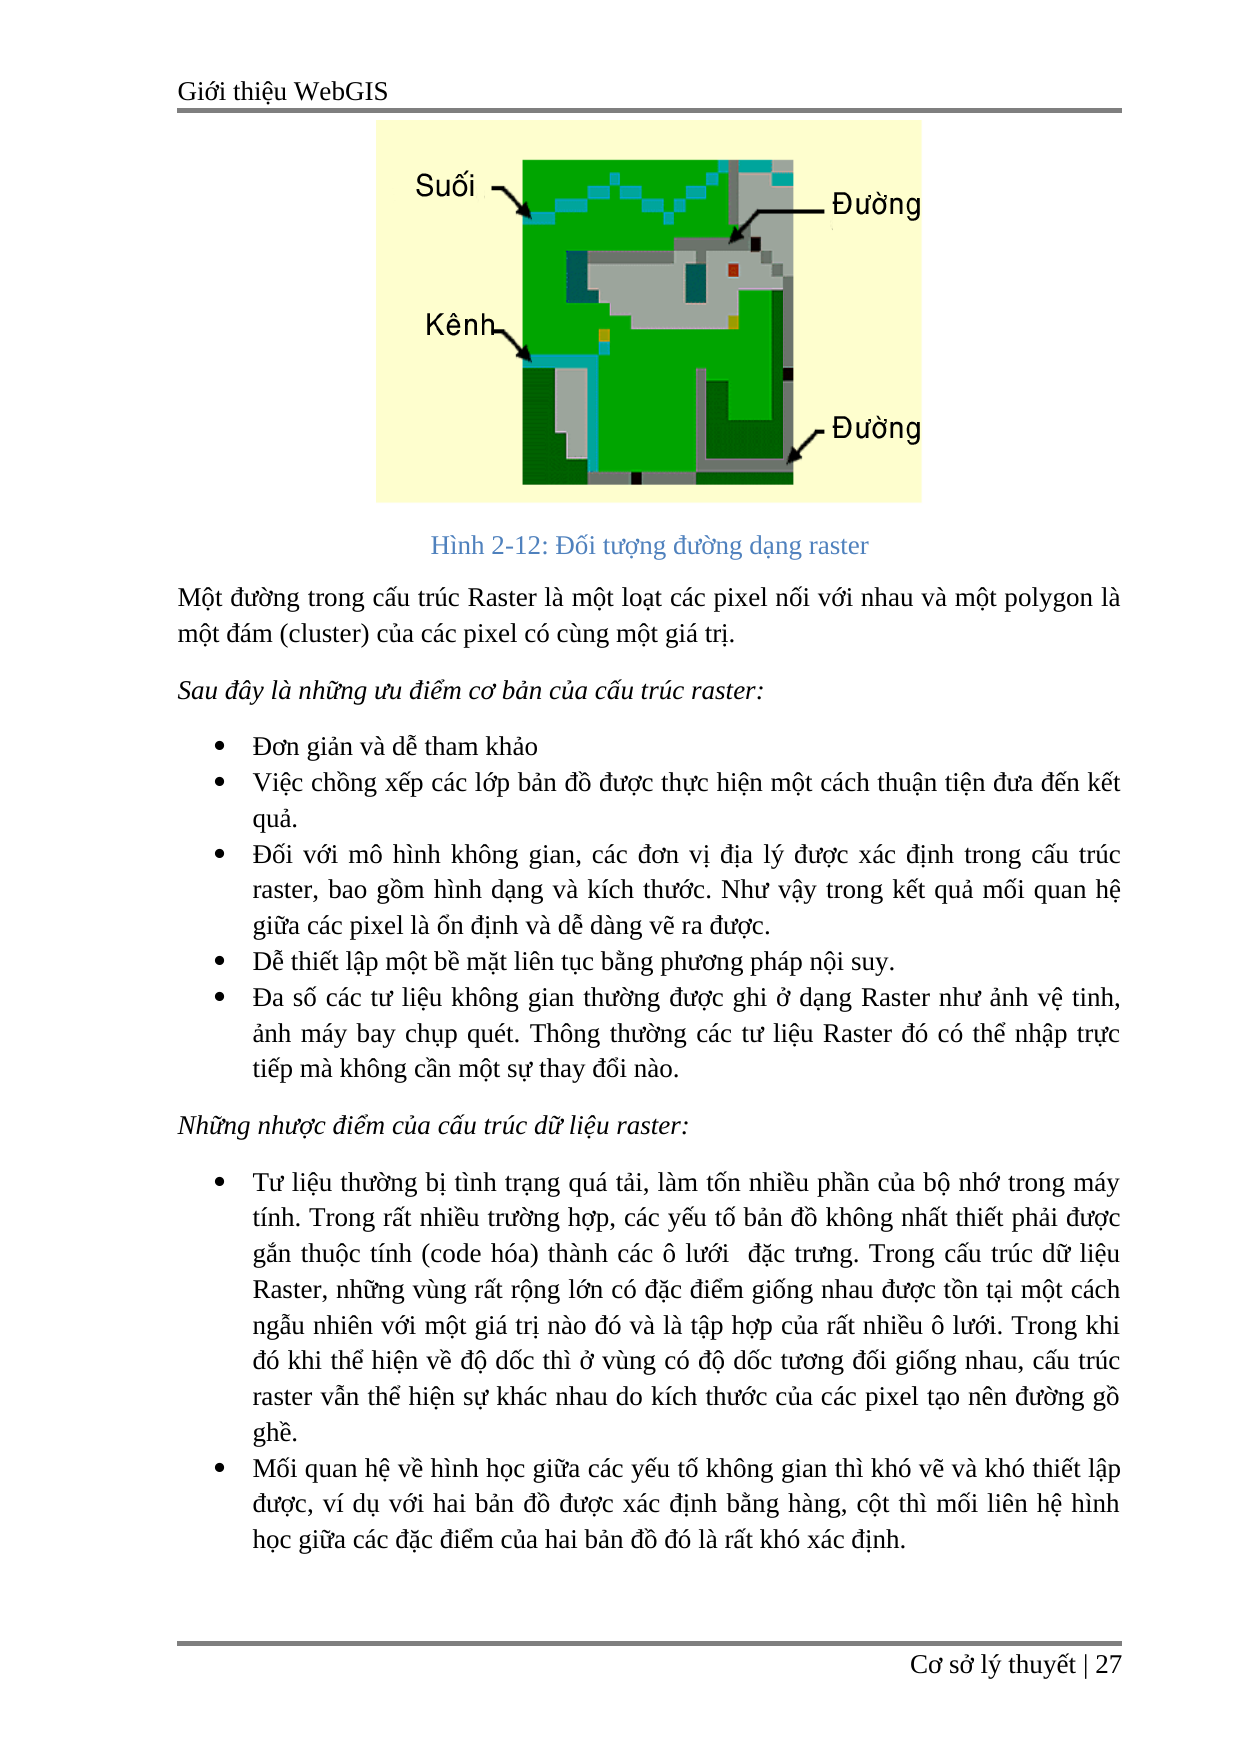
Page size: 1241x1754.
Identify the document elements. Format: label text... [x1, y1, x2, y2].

list Dễ thiết lập một bề mặt liên tục bằng phương pháp nội suy. [215, 945, 1122, 976]
list Việc chồng xếp các lớp bản đồ được thực hiện một cách thuận tiện đưa đến kết quả. [215, 766, 1122, 833]
list Mối quan hệ về hình học giữa các yếu tố không gian thì khó vẽ và khó thiết lập được, ví dụ với hai bản đồ được xác định bằng hàng, cột thì mối liên hệ hình học giữa các đặc điểm của hai bản đồ đó là rất khó xác định. [215, 1452, 1122, 1554]
text Sau đây là những ưu điểm cơ bản của cấu trúc raster: [177, 674, 1122, 705]
list Tư liệu thường bị tình trạng quá tải, làm tốn nhiều phần của bộ nhớ trong máy tính. Trong rất nhiều trường hợp, các yếu tố bản đồ không nhất thiết phải được gắn thuộc tính (code hóa) thành các ô lưới đặc trưng. Trong cấu trúc dữ liệu Raster, những vùng rất rộng lớn có đặc điểm giống nhau được tồn tại một cách ngẫu nhiên với một giá trị nào đó và là tập hợp của rất nhiều ô lưới. Trong khi đó khi thể hiện về độ dốc thì ở vùng có độ dốc tương đối giống nhau, cấu trúc raster vẫn thể hiện sự khác nhau do kích thước của các pixel tạo nên đường gồ ghề. [215, 1166, 1122, 1447]
list Đơn giản và dễ tham khảo [215, 730, 1122, 762]
list Đối với mô hình không gian, các đơn vị địa lý được xác định trong cấu trúc raster, bao gồm hình dạng và kích thước. Như vậy trong kết quả mối quan hệ giữa các pixel là ổn định và dễ dàng vẽ ra được. [215, 838, 1122, 941]
list Đa số các tư liệu không gian thường được ghi ở dạng Raster như ảnh vệ tinh, ảnh máy bay chụp quét. Thông thường các tư liệu Raster đó có thể nhập trực tiếp mà không cần một sự thay đổi nào. [215, 981, 1122, 1084]
text Một đường trong cấu trúc Raster là một loạt các pixel nối với nhau và một polygon là một đám (cluster) của các pixel có cùng một giá trị. [177, 581, 1122, 648]
text Những nhược điểm của cấu trúc dữ liệu raster: [177, 1109, 1122, 1140]
picture [374, 118, 925, 504]
